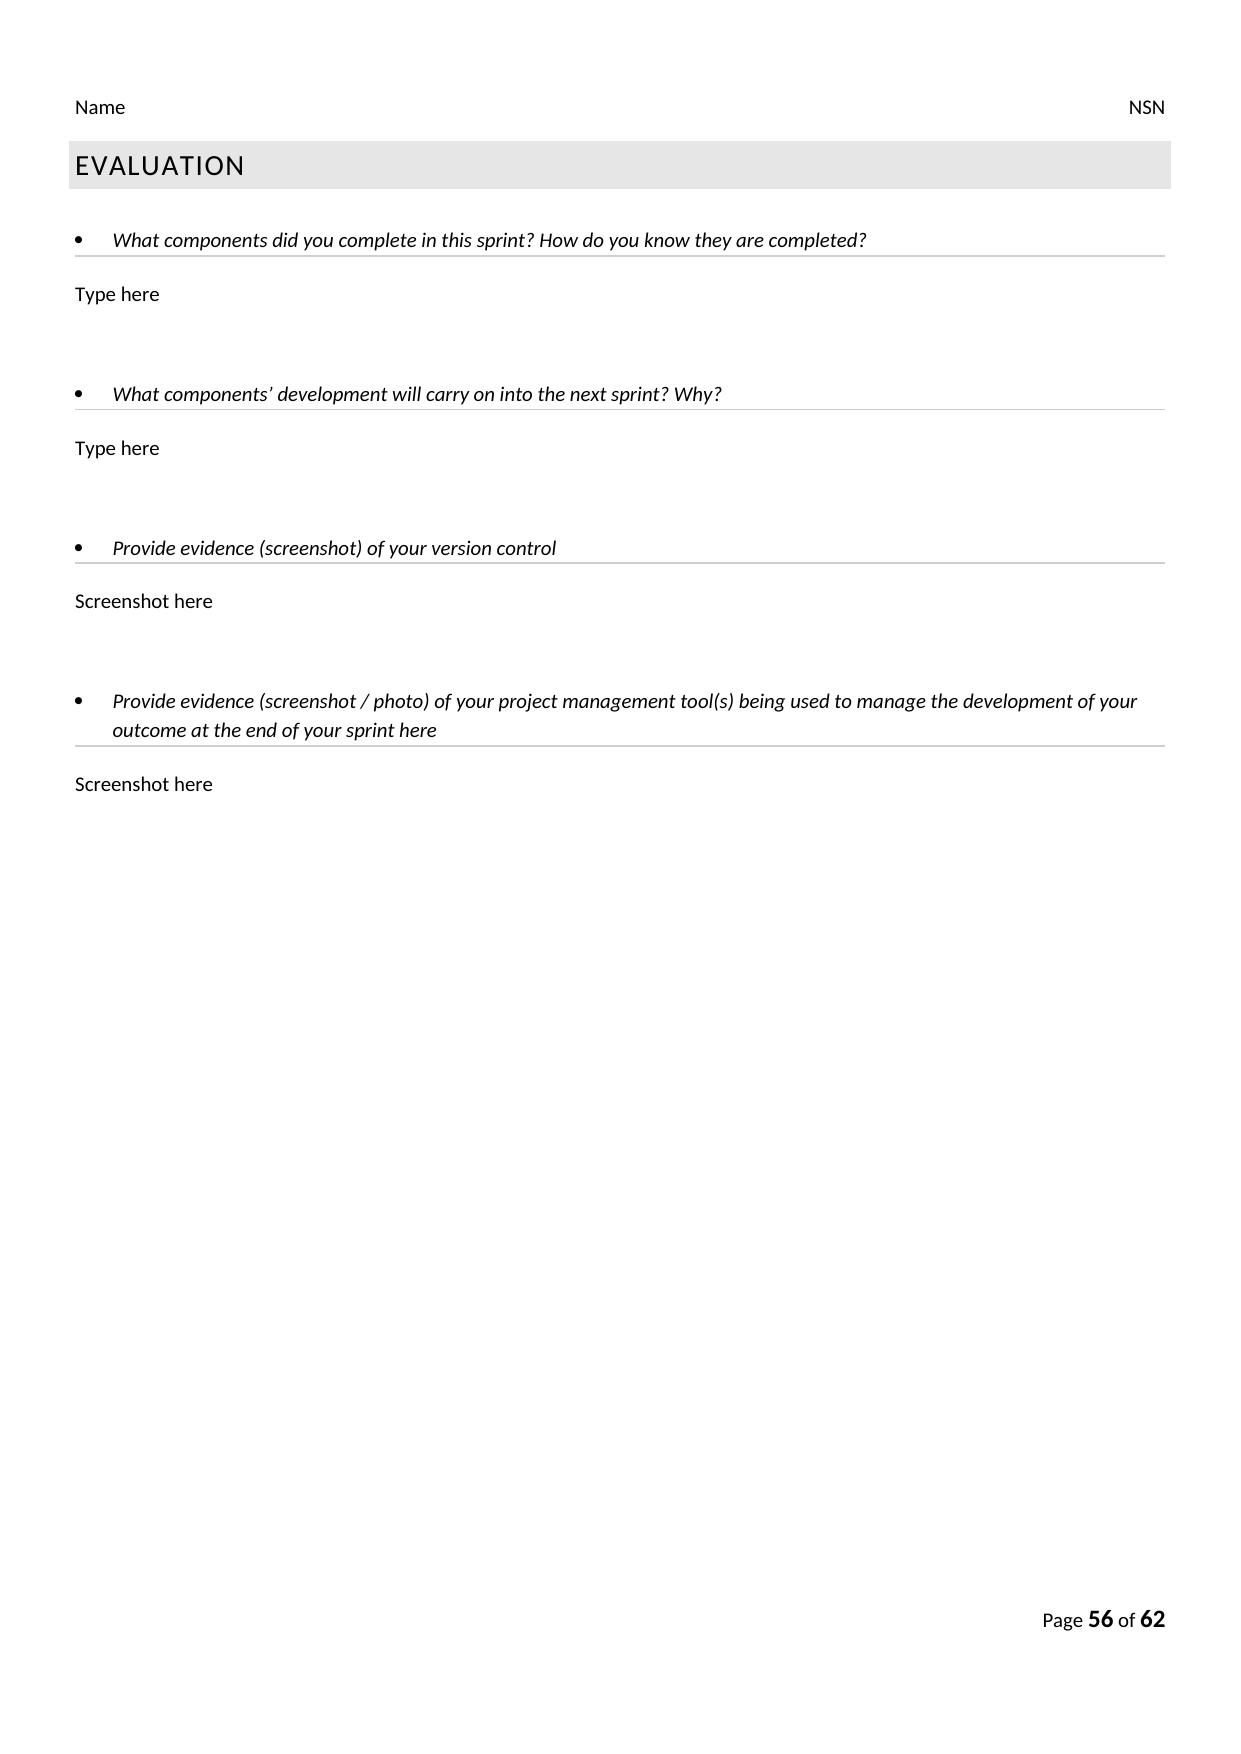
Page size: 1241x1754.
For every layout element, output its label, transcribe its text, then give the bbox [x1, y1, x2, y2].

subtitle Evaluation [75, 147, 1165, 183]
text Type here [75, 435, 1165, 460]
text Screenshot here [75, 771, 1165, 797]
text What components’ development will carry on into the next sprint? Why? [75, 381, 1165, 409]
text Screenshot here [75, 588, 1165, 614]
text Provide evidence (screenshot) of your version control [75, 535, 1165, 562]
text Provide evidence (screenshot / photo) of your project management tool(s) being used to manage the development of your outcome at the end of your sprint here [75, 688, 1165, 745]
text What components did you complete in this sprint? How do you know they are completed? [75, 228, 1165, 255]
text Type here [75, 281, 1165, 307]
